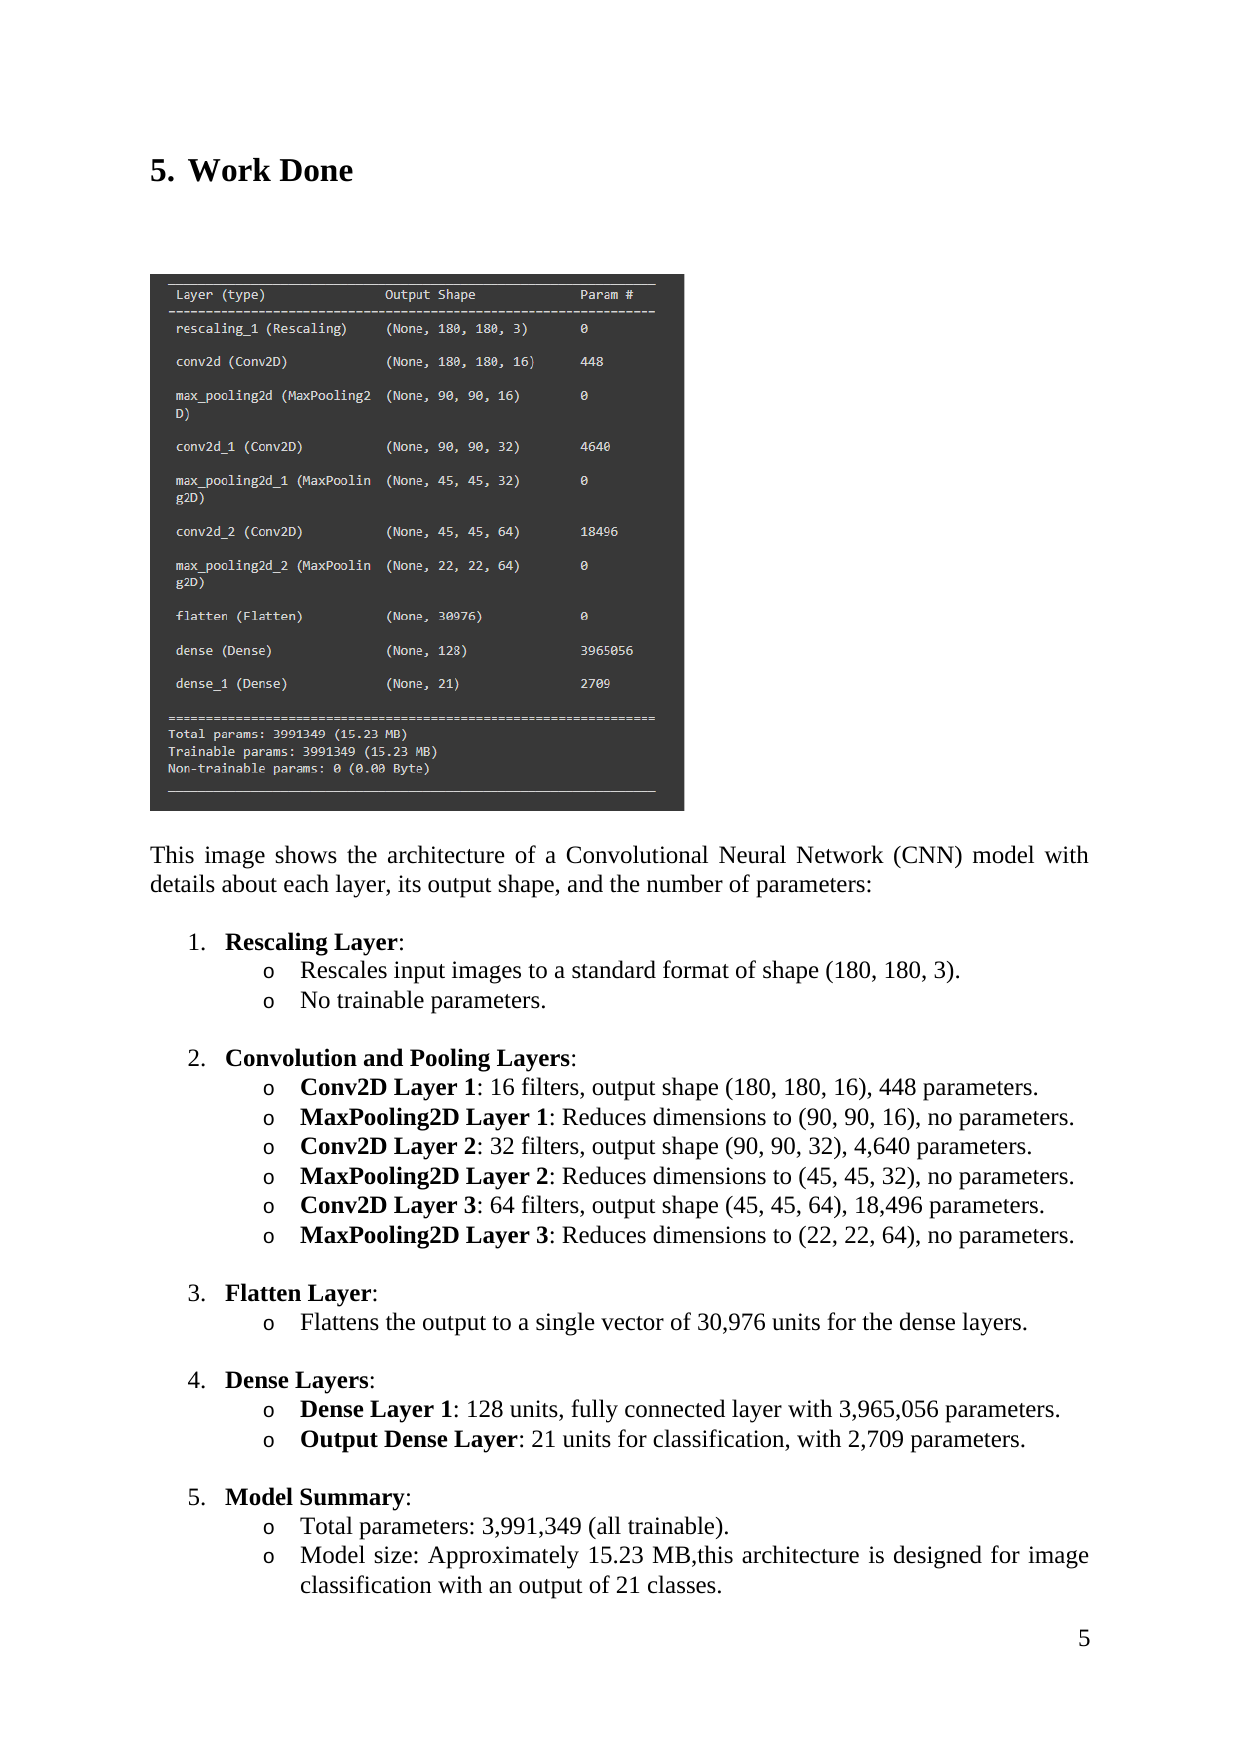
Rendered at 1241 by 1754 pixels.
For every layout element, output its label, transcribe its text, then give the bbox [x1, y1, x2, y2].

list Convolution and Pooling Layers: [187, 1043, 1090, 1072]
list Rescaling Layer: [187, 927, 1090, 956]
list Flatten Layer: [187, 1278, 1090, 1307]
list Conv2D Layer 2: 32 filters, output shape (90, 90, 32), 4,640 parameters. [262, 1131, 1090, 1161]
list No trainable parameters. [262, 985, 1090, 1015]
text This image shows the architecture of a Convolutional Neural Network (CNN) model with details about each layer, its output shape, and the number of parameters: [150, 840, 1090, 898]
list MaxPooling2D Layer 3: Reduces dimensions to (22, 22, 64), no parameters. [262, 1220, 1090, 1250]
list MaxPooling2D Layer 2: Reduces dimensions to (45, 45, 32), no parameters. [262, 1161, 1090, 1191]
list Output Dense Layer: 21 units for classification, with 2,709 parameters. [262, 1424, 1090, 1453]
list Conv2D Layer 3: 64 filters, output shape (45, 45, 64), 18,496 parameters. [262, 1191, 1090, 1220]
list Total parameters: 3,991,349 (all trainable). [262, 1511, 1090, 1541]
list Model Summary: [187, 1482, 1090, 1511]
subtitle Work Done [150, 150, 1090, 188]
list Dense Layers: [187, 1366, 1090, 1394]
list Flattens the output to a single vector of 30,976 units for the dense layers. [262, 1307, 1090, 1337]
picture [150, 274, 685, 811]
list MaxPooling2D Layer 1: Reduces dimensions to (90, 90, 16), no parameters. [262, 1102, 1090, 1131]
list Conv2D Layer 1: 16 filters, output shape (180, 180, 16), 448 parameters. [262, 1072, 1090, 1102]
list Dense Layer 1: 128 units, fully connected layer with 3,965,056 parameters. [262, 1394, 1090, 1424]
list Rescales input images to a standard format of shape (180, 180, 3). [262, 956, 1090, 985]
list Model size: Approximately 15.23 MB,this architecture is designed for image classification with an output of 21 classes. [262, 1541, 1090, 1599]
